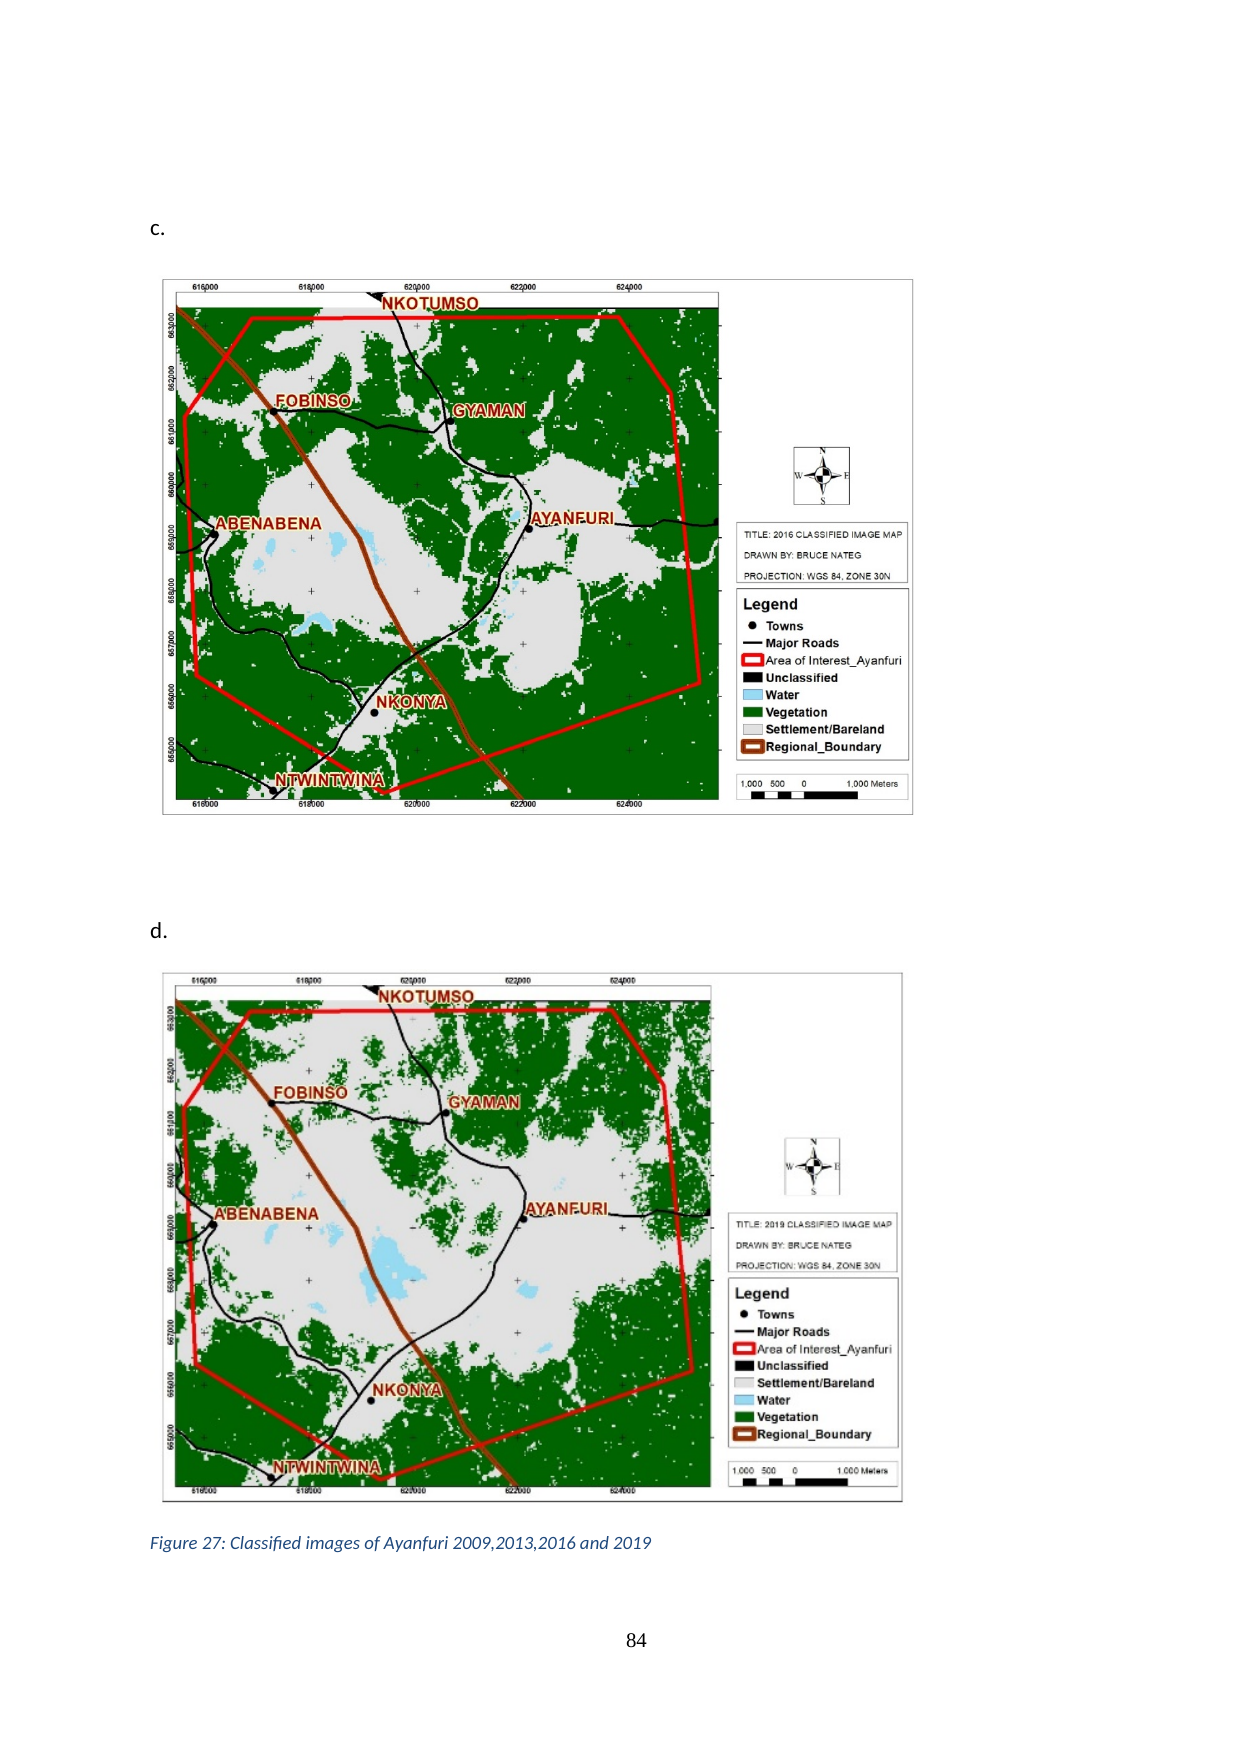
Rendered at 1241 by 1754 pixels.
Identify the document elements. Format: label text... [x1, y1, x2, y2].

picture [150, 969, 909, 1506]
text d. [150, 917, 1122, 945]
text c. [150, 213, 1122, 241]
picture [150, 275, 919, 819]
